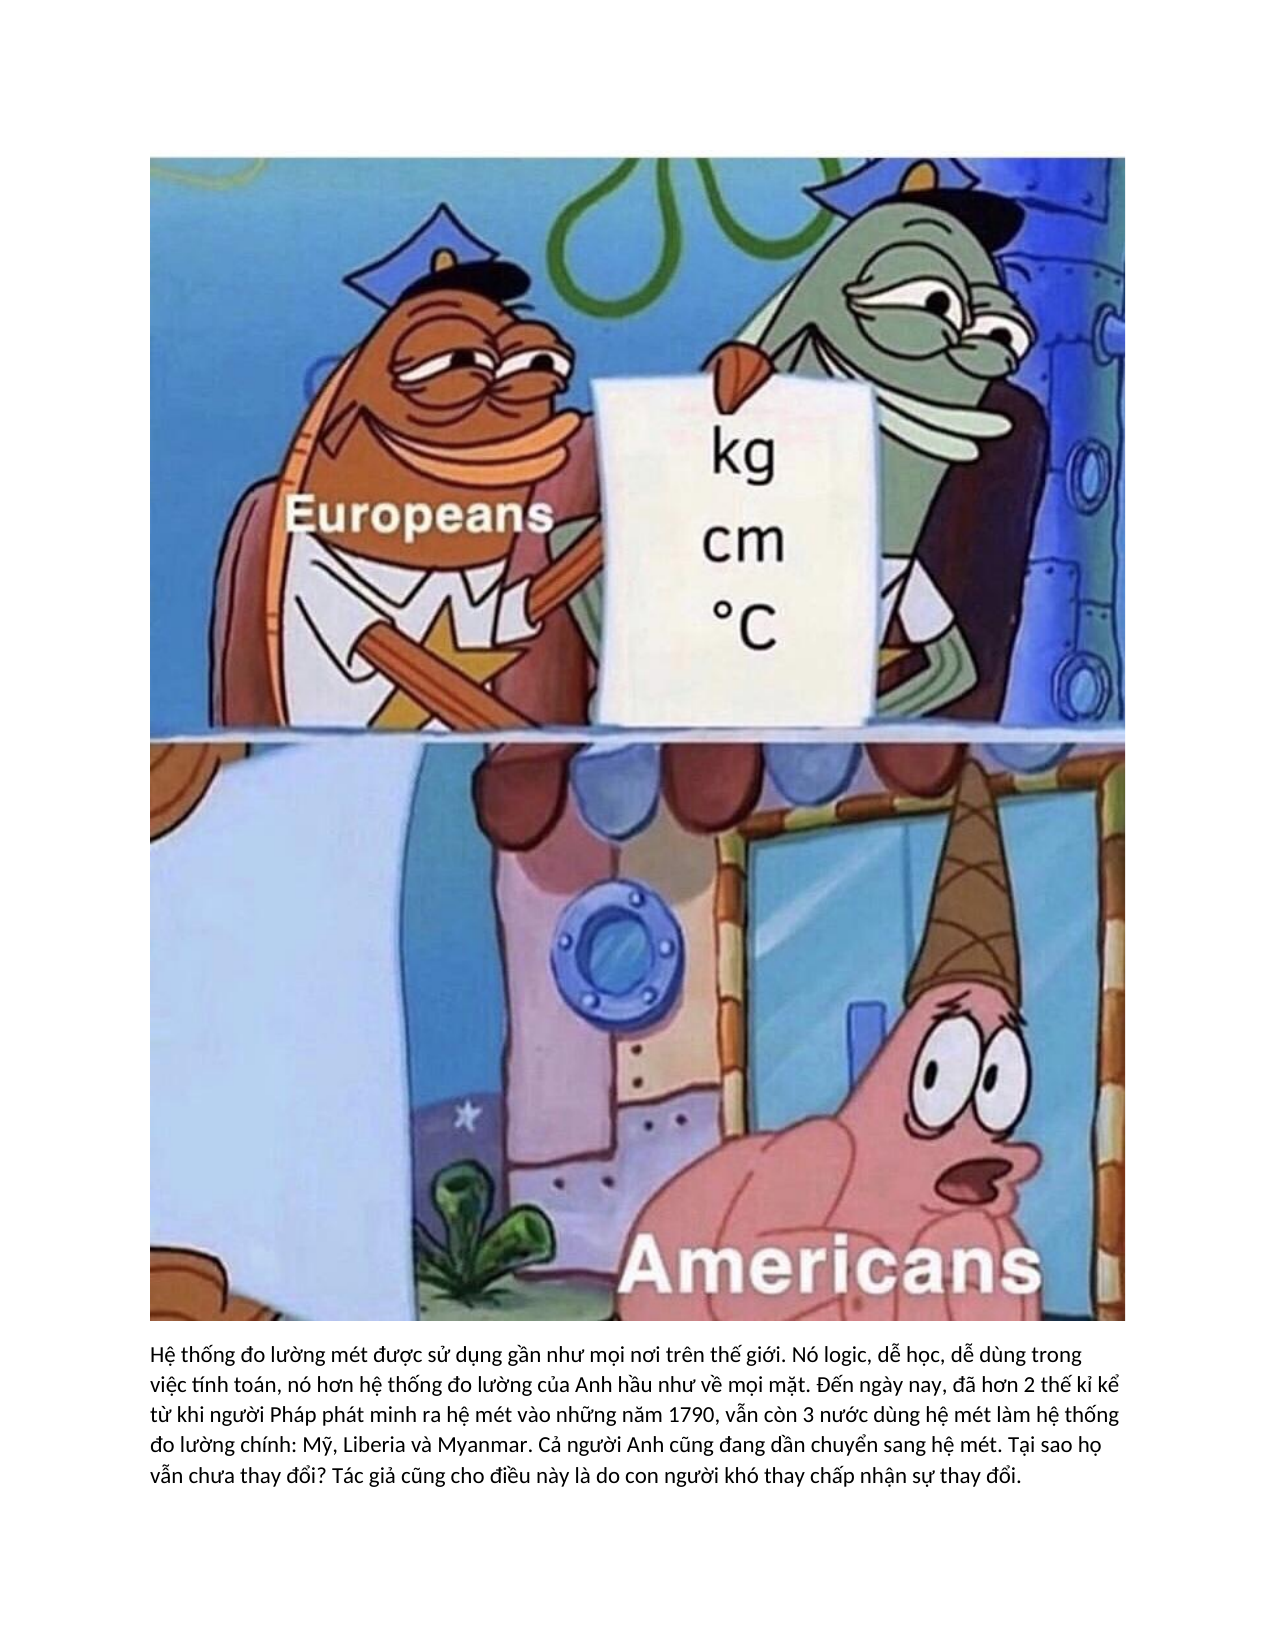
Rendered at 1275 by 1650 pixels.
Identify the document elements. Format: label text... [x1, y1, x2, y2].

text Hệ thống đo lường mét được sử dụng gần như mọi nơi trên thế giới. Nó logic, dễ học, dễ dùng trong việc tính toán, nó hơn hệ thống đo lường của Anh hầu như về mọi mặt. Đến ngày nay, đã hơn 2 thế kỉ kể từ khi người Pháp phát minh ra hệ mét vào những năm 1790, vẫn còn 3 nước dùng hệ mét làm hệ thống đo lường chính: Mỹ, Liberia và Myanmar. Cả người Anh cũng đang dần chuyển sang hệ mét. Tại sao họ vẫn chưa thay đổi? Tác giả cũng cho điều này là do con người khó thay chấp nhận sự thay đổi. [150, 1340, 1125, 1489]
picture [150, 150, 1125, 1321]
